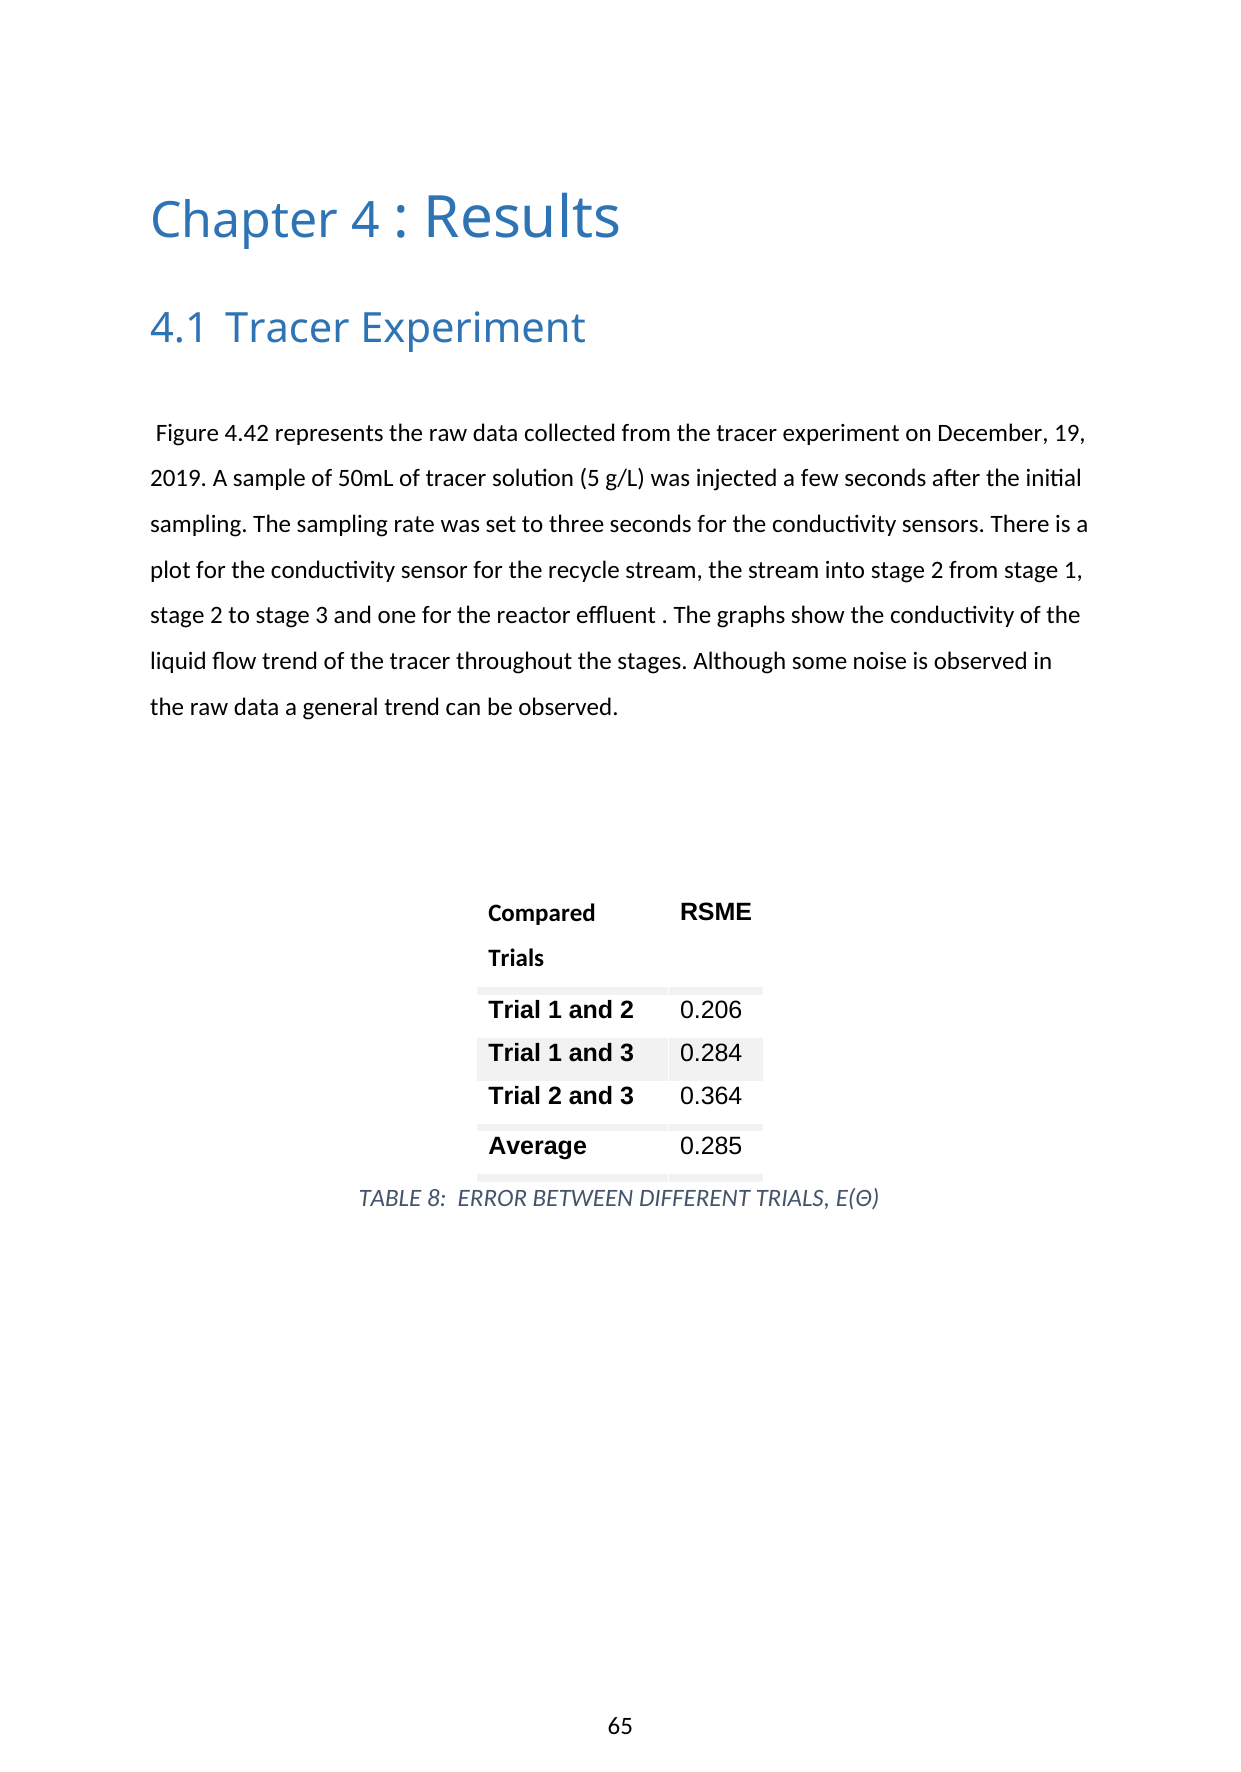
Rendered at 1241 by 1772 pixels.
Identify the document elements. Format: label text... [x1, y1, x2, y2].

table_cell [477, 987, 668, 995]
table_cell [669, 1174, 763, 1182]
table_cell [477, 1174, 668, 1182]
table_cell Trial 1 and 3 [477, 1038, 668, 1081]
table_header Compared Trials [477, 897, 668, 987]
subtitle : Results [150, 175, 1090, 254]
table_cell [669, 987, 763, 995]
table_cell Average [477, 1131, 668, 1174]
table_cell [477, 1124, 668, 1131]
table_cell 0.285 [669, 1131, 763, 1174]
table_cell [669, 1124, 763, 1131]
subtitle 4.1 Tracer Experiment [150, 298, 1090, 355]
table_cell 0.284 [669, 1038, 763, 1081]
table_cell Trial 1 and 2 [477, 995, 668, 1038]
table_cell 0.206 [669, 995, 763, 1038]
table_header RSME [669, 897, 763, 987]
table_cell 0.364 [669, 1081, 763, 1124]
table_cell Trial 2 and 3 [477, 1081, 668, 1124]
text Table 8: Error between different trials, E(θ) [150, 1182, 1090, 1212]
